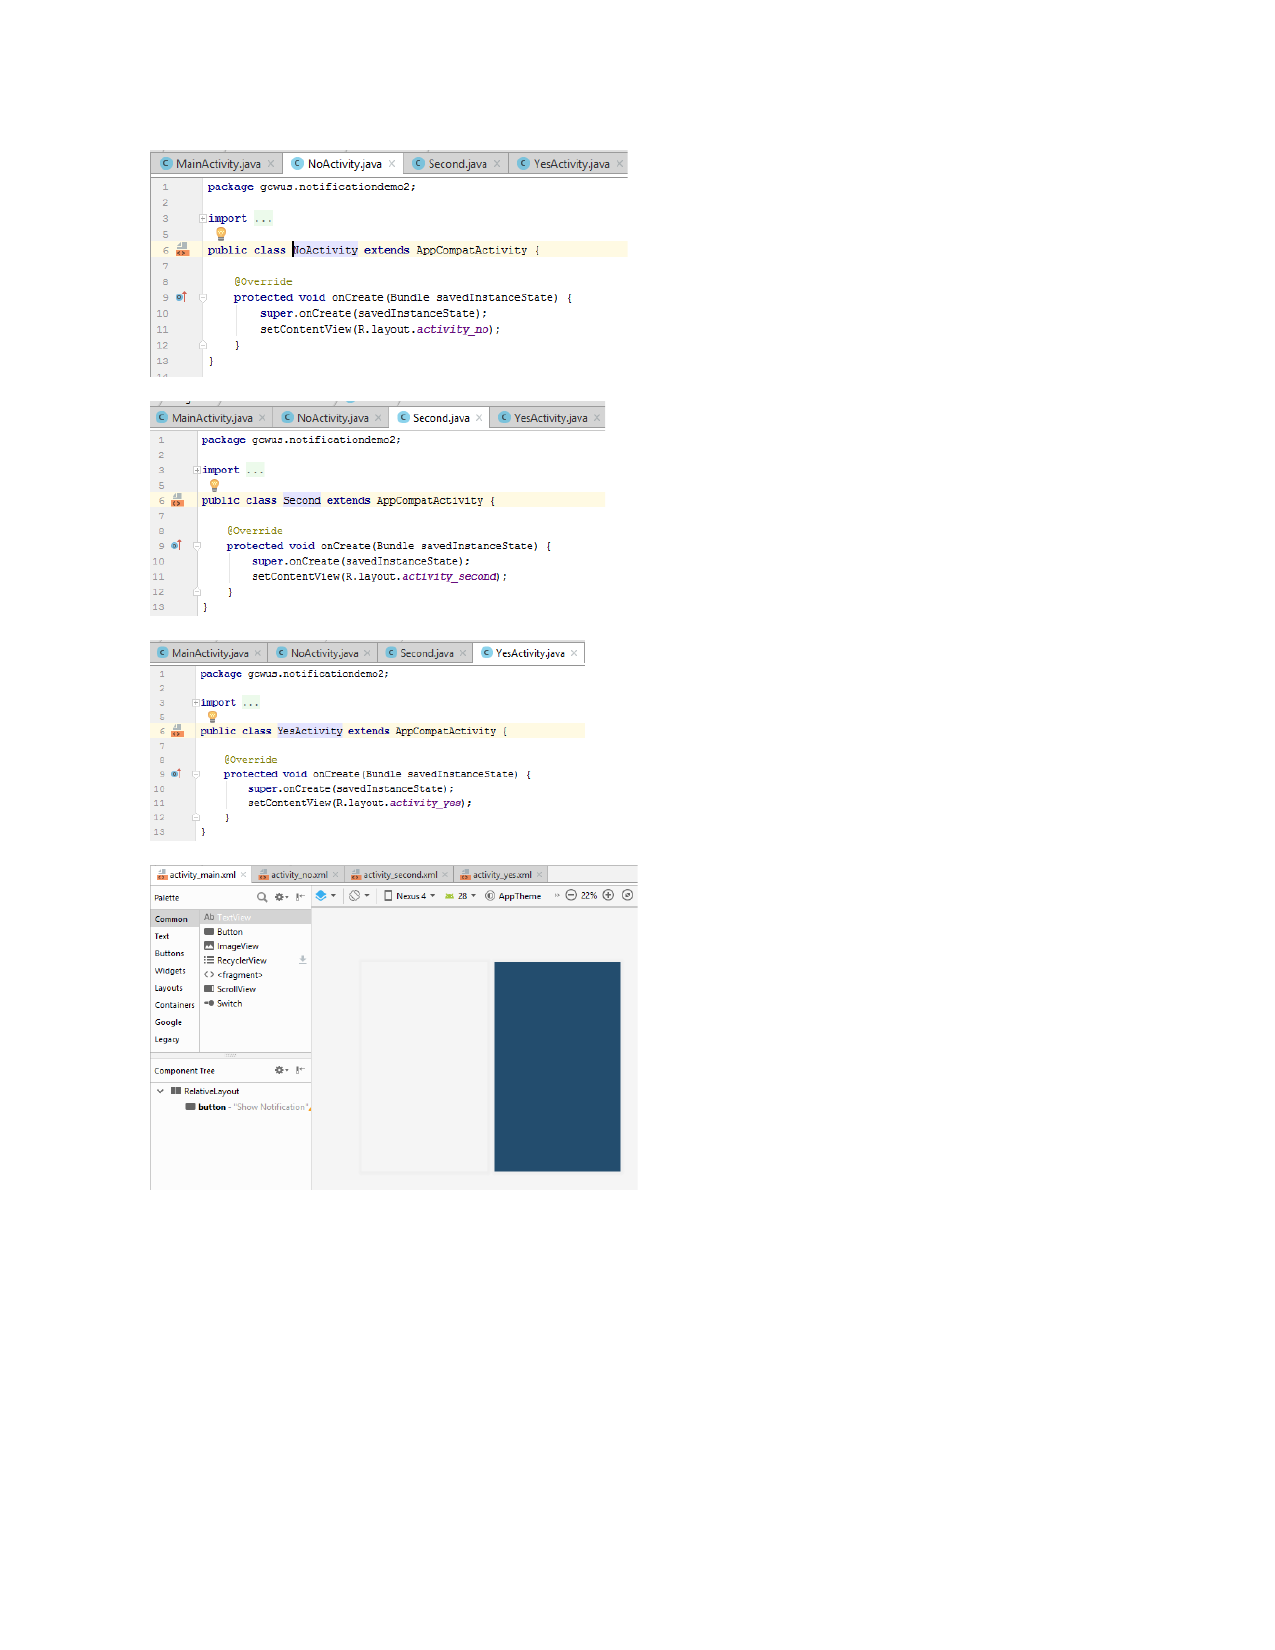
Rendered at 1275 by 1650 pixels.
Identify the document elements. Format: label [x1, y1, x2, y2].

picture [150, 865, 638, 1190]
picture [150, 640, 585, 841]
picture [150, 150, 628, 377]
picture [150, 401, 605, 616]
